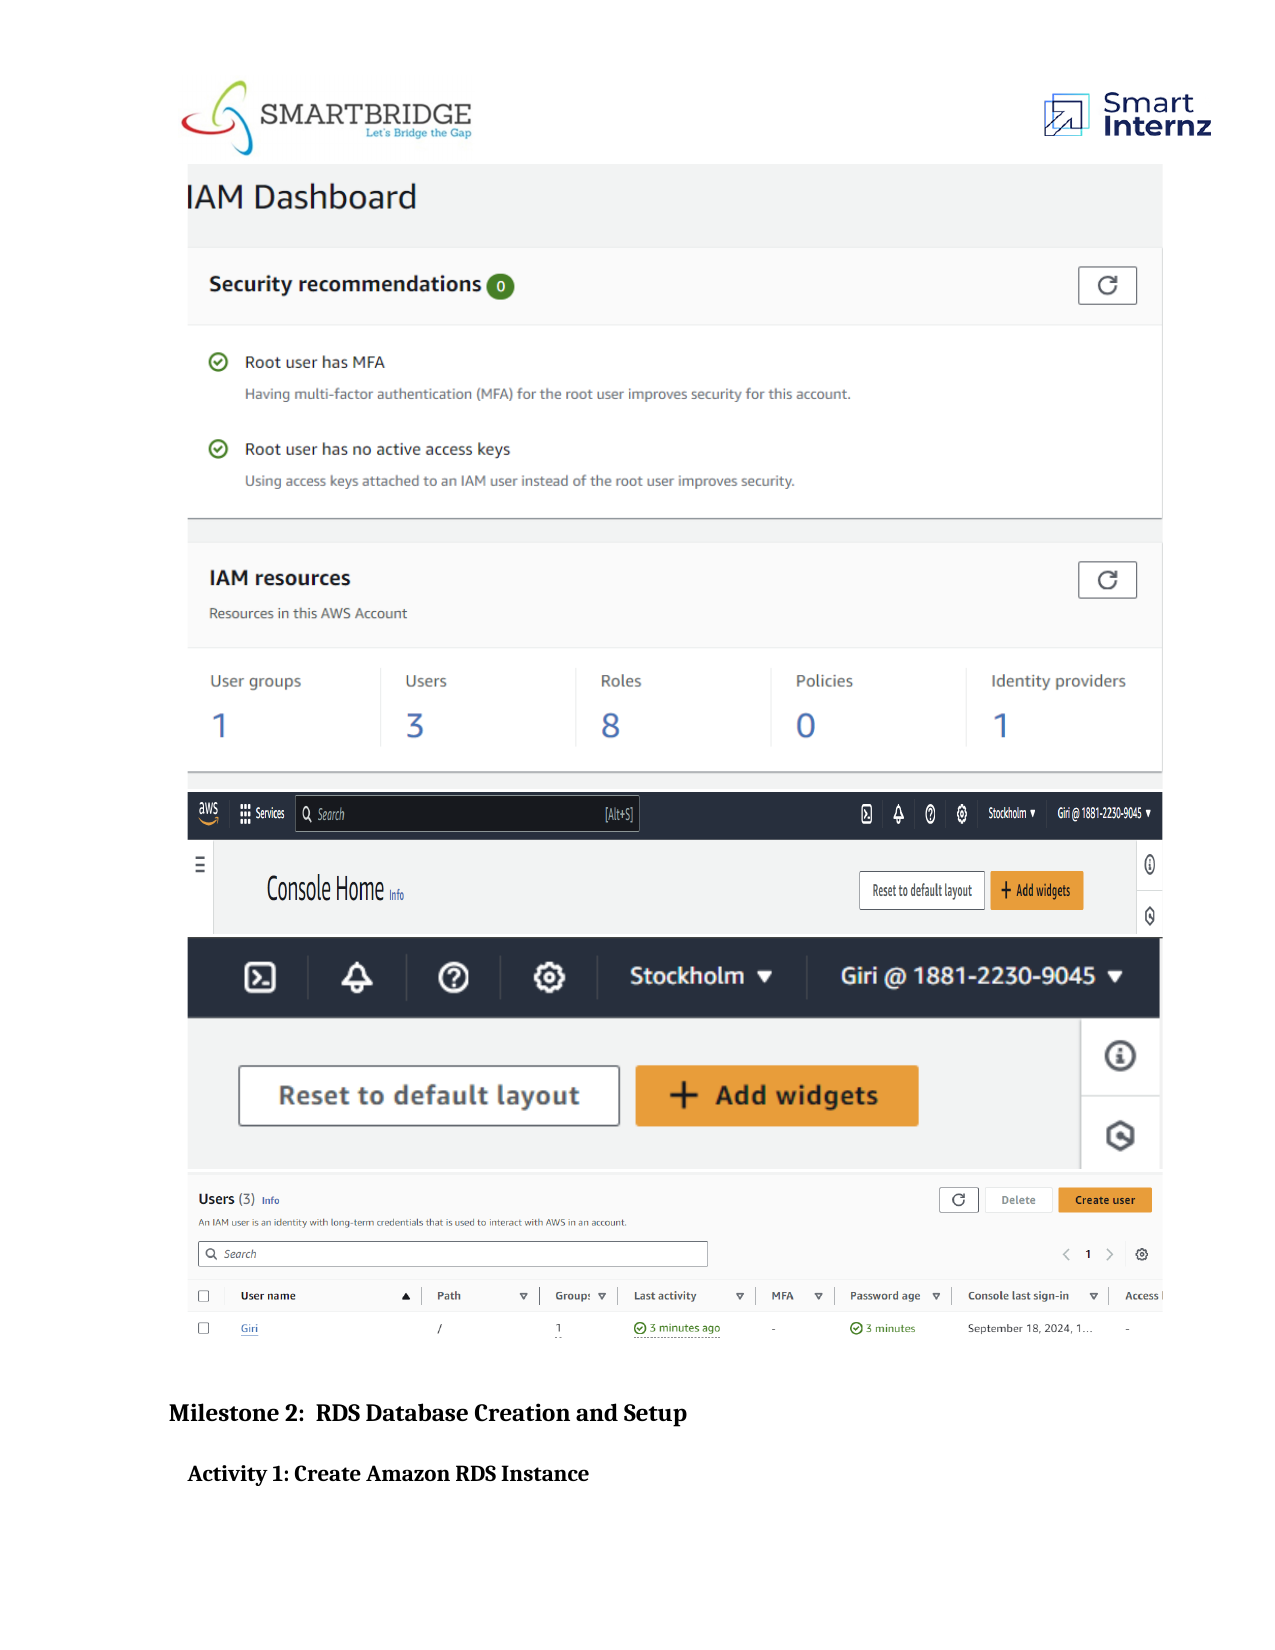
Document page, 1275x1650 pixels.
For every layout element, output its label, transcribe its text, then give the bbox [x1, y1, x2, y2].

picture [187, 937, 1163, 1169]
subtitle Milestone 2: RDS Database Creation and Setup [169, 1399, 1050, 1427]
picture [187, 1172, 1163, 1340]
picture [1039, 92, 1216, 136]
picture [187, 164, 1163, 789]
picture [187, 792, 1163, 934]
subtitle Activity 1: Create Amazon RDS Instance [187, 1461, 1125, 1487]
picture [178, 75, 476, 161]
